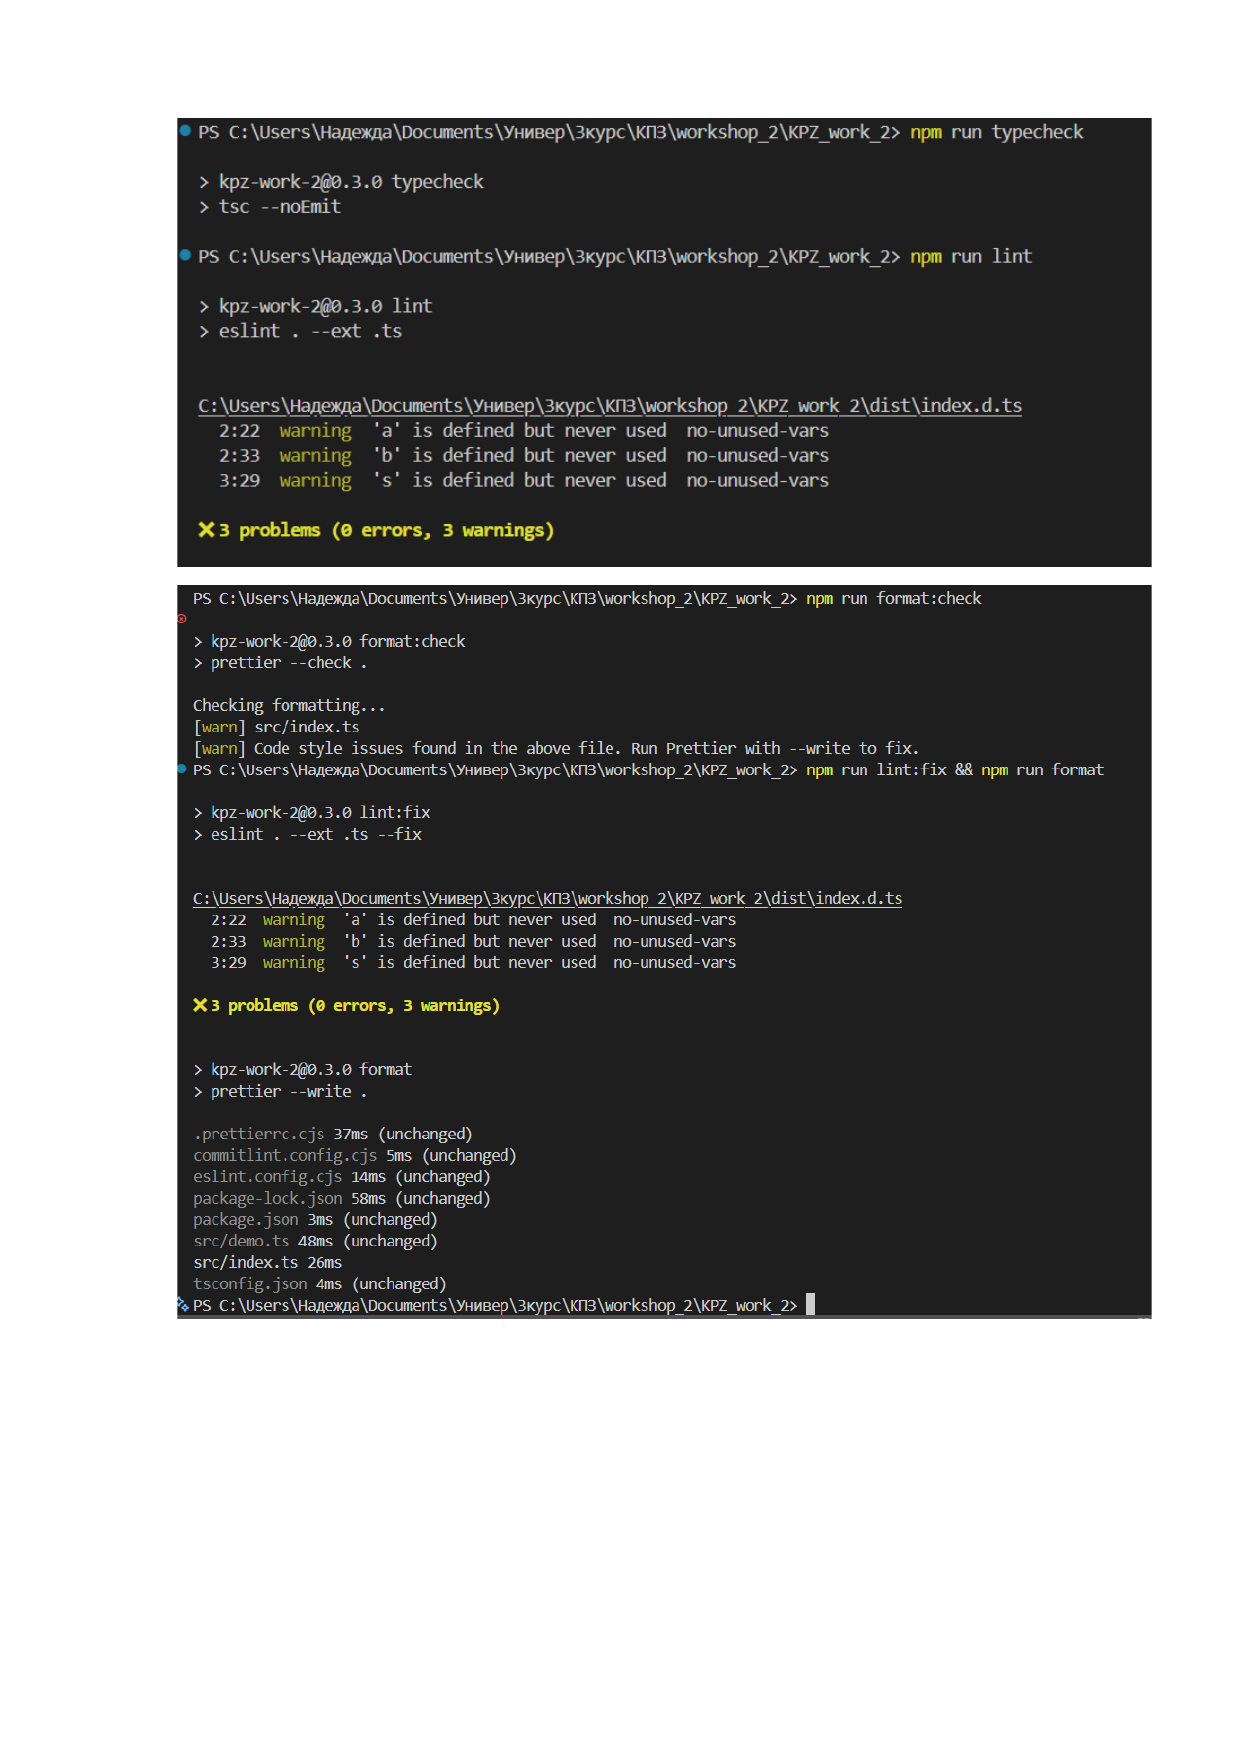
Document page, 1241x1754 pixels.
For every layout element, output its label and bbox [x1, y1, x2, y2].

picture [177, 585, 1152, 1319]
picture [177, 118, 1152, 567]
